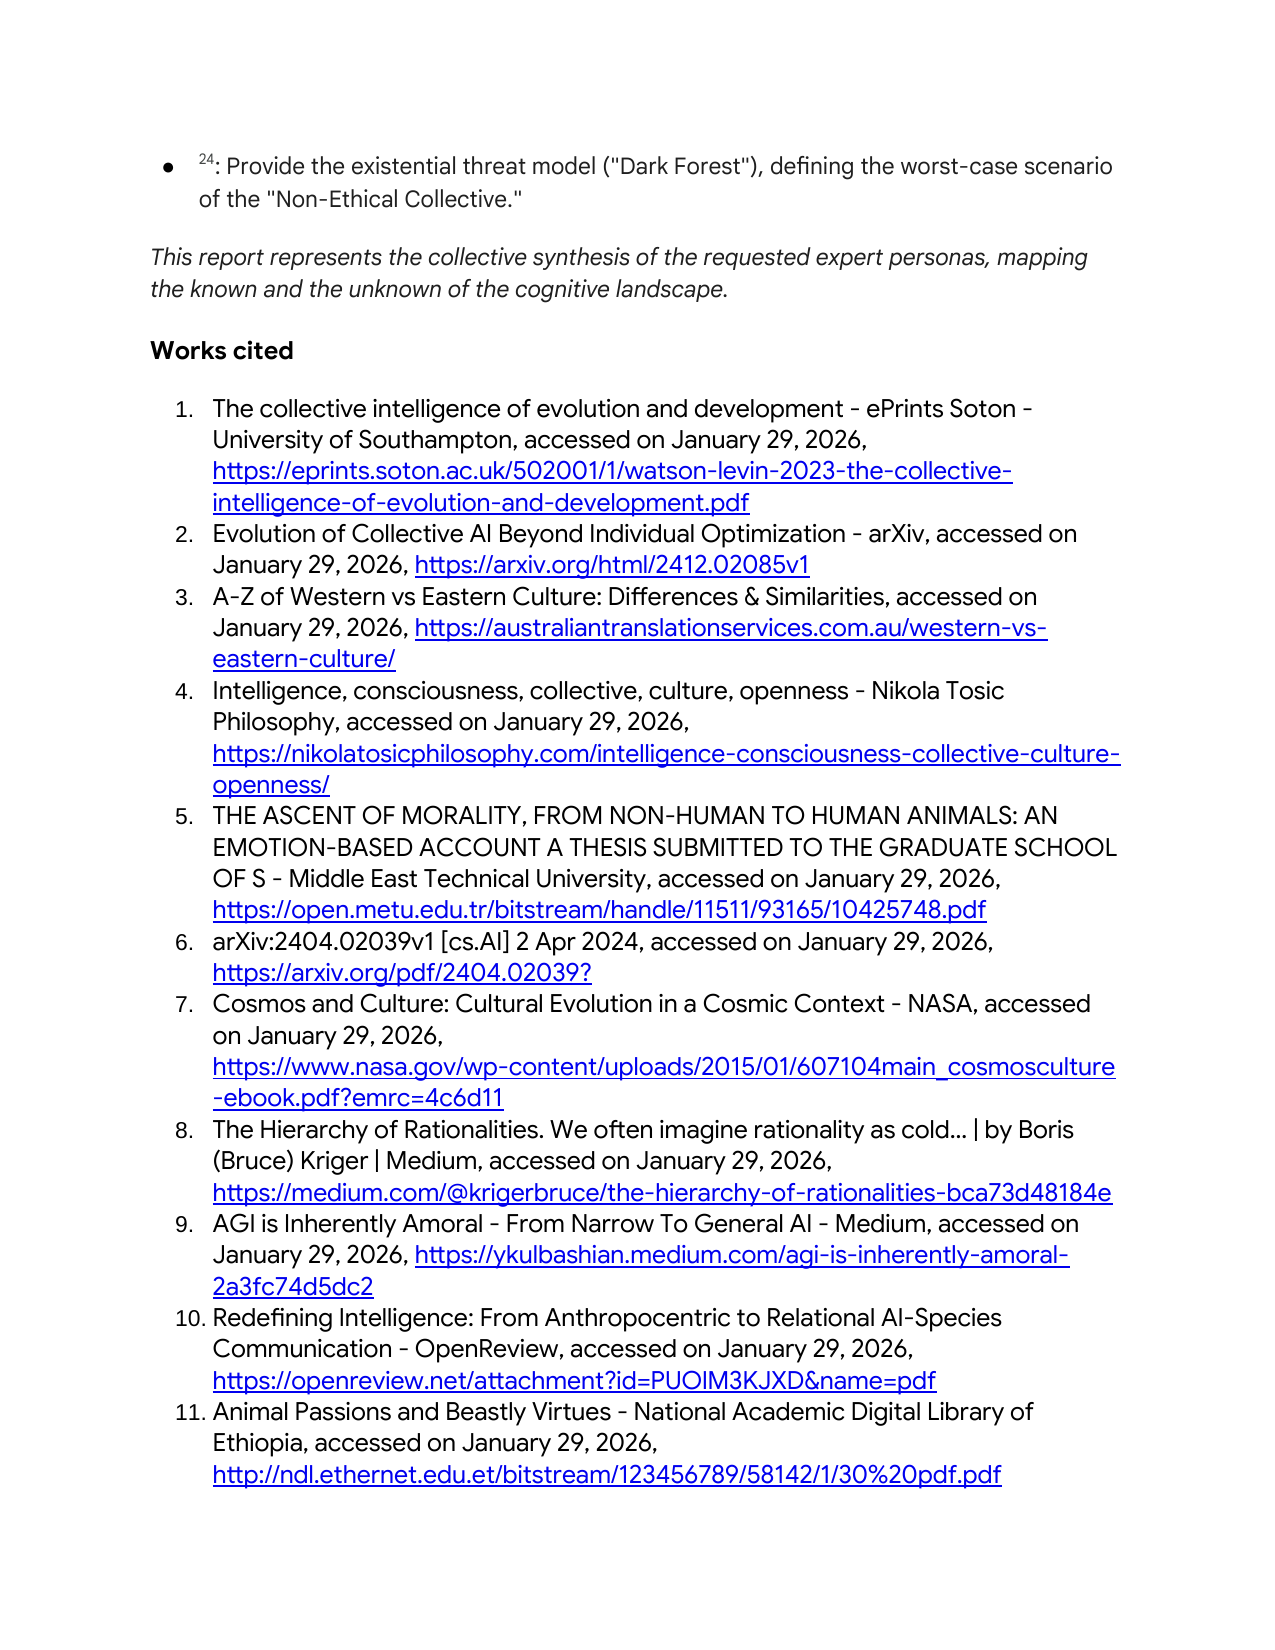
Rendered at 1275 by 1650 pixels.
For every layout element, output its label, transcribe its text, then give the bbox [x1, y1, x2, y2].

list Cosmos and Culture: Cultural Evolution in a Cosmic Context - NASA, accessed on January 29, 2026, https://www.nasa.gov/wp-content/uploads/2015/01/607104main_cosmosculture-ebook.pdf?emrc=4c6d11 [175, 989, 1125, 1114]
list The collective intelligence of evolution and development - ePrints Soton - University of Southampton, accessed on January 29, 2026, https://eprints.soton.ac.uk/502001/1/watson-levin-2023-the-collective-intelligence-of-evolution-and-development.pdf [175, 393, 1125, 518]
list A-Z of Western vs Eastern Culture: Differences & Similarities, accessed on January 29, 2026, https://australiantranslationservices.com.au/western-vs-eastern-culture/ [175, 581, 1125, 675]
list arXiv:2404.02039v1 [cs.AI] 2 Apr 2024, accessed on January 29, 2026, https://arxiv.org/pdf/2404.02039? [175, 926, 1125, 989]
list Animal Passions and Beastly Virtues - National Academic Digital Library of Ethiopia, accessed on January 29, 2026, http://ndl.ethernet.edu.et/bitstream/123456789/58142/1/30%20pdf.pdf [175, 1396, 1125, 1490]
list Redefining Intelligence: From Anthropocentric to Relational AI-Species Communication - OpenReview, accessed on January 29, 2026, https://openreview.net/attachment?id=PUOlM3KJXD&name=pdf [175, 1302, 1125, 1396]
list The Hierarchy of Rationalities. We often imagine rationality as cold… | by Boris (Bruce) Kriger | Medium, accessed on January 29, 2026, https://medium.com/@krigerbruce/the-hierarchy-of-rationalities-bca73d48184e [175, 1114, 1125, 1208]
list Intelligence, consciousness, collective, culture, openness - Nikola Tosic Philosophy, accessed on January 29, 2026, https://nikolatosicphilosophy.com/intelligence-consciousness-collective-culture-openness/ [175, 675, 1125, 801]
list THE ASCENT OF MORALITY, FROM NON-HUMAN TO HUMAN ANIMALS: AN EMOTION-BASED ACCOUNT A THESIS SUBMITTED TO THE GRADUATE SCHOOL OF S - Middle East Technical University, accessed on January 29, 2026, https://open.metu.edu.tr/bitstream/handle/11511/93165/10425748.pdf [175, 801, 1125, 926]
list Evolution of Collective AI Beyond Individual Optimization - arXiv, accessed on January 29, 2026, https://arxiv.org/html/2412.02085v1 [175, 518, 1125, 581]
text This report represents the collective synthesis of the requested expert personas, mapping the known and the unknown of the cognitive landscape. [150, 243, 1125, 304]
list AGI is Inherently Amoral - From Narrow To General AI - Medium, accessed on January 29, 2026, https://ykulbashian.medium.com/agi-is-inherently-amoral-2a3fc74d5dc2 [175, 1208, 1125, 1302]
list 24: Provide the existential threat model ("Dark Forest"), defining the worst-case scenario of the "Non-Ethical Collective." [161, 150, 1125, 214]
subtitle Works cited [150, 335, 1125, 366]
